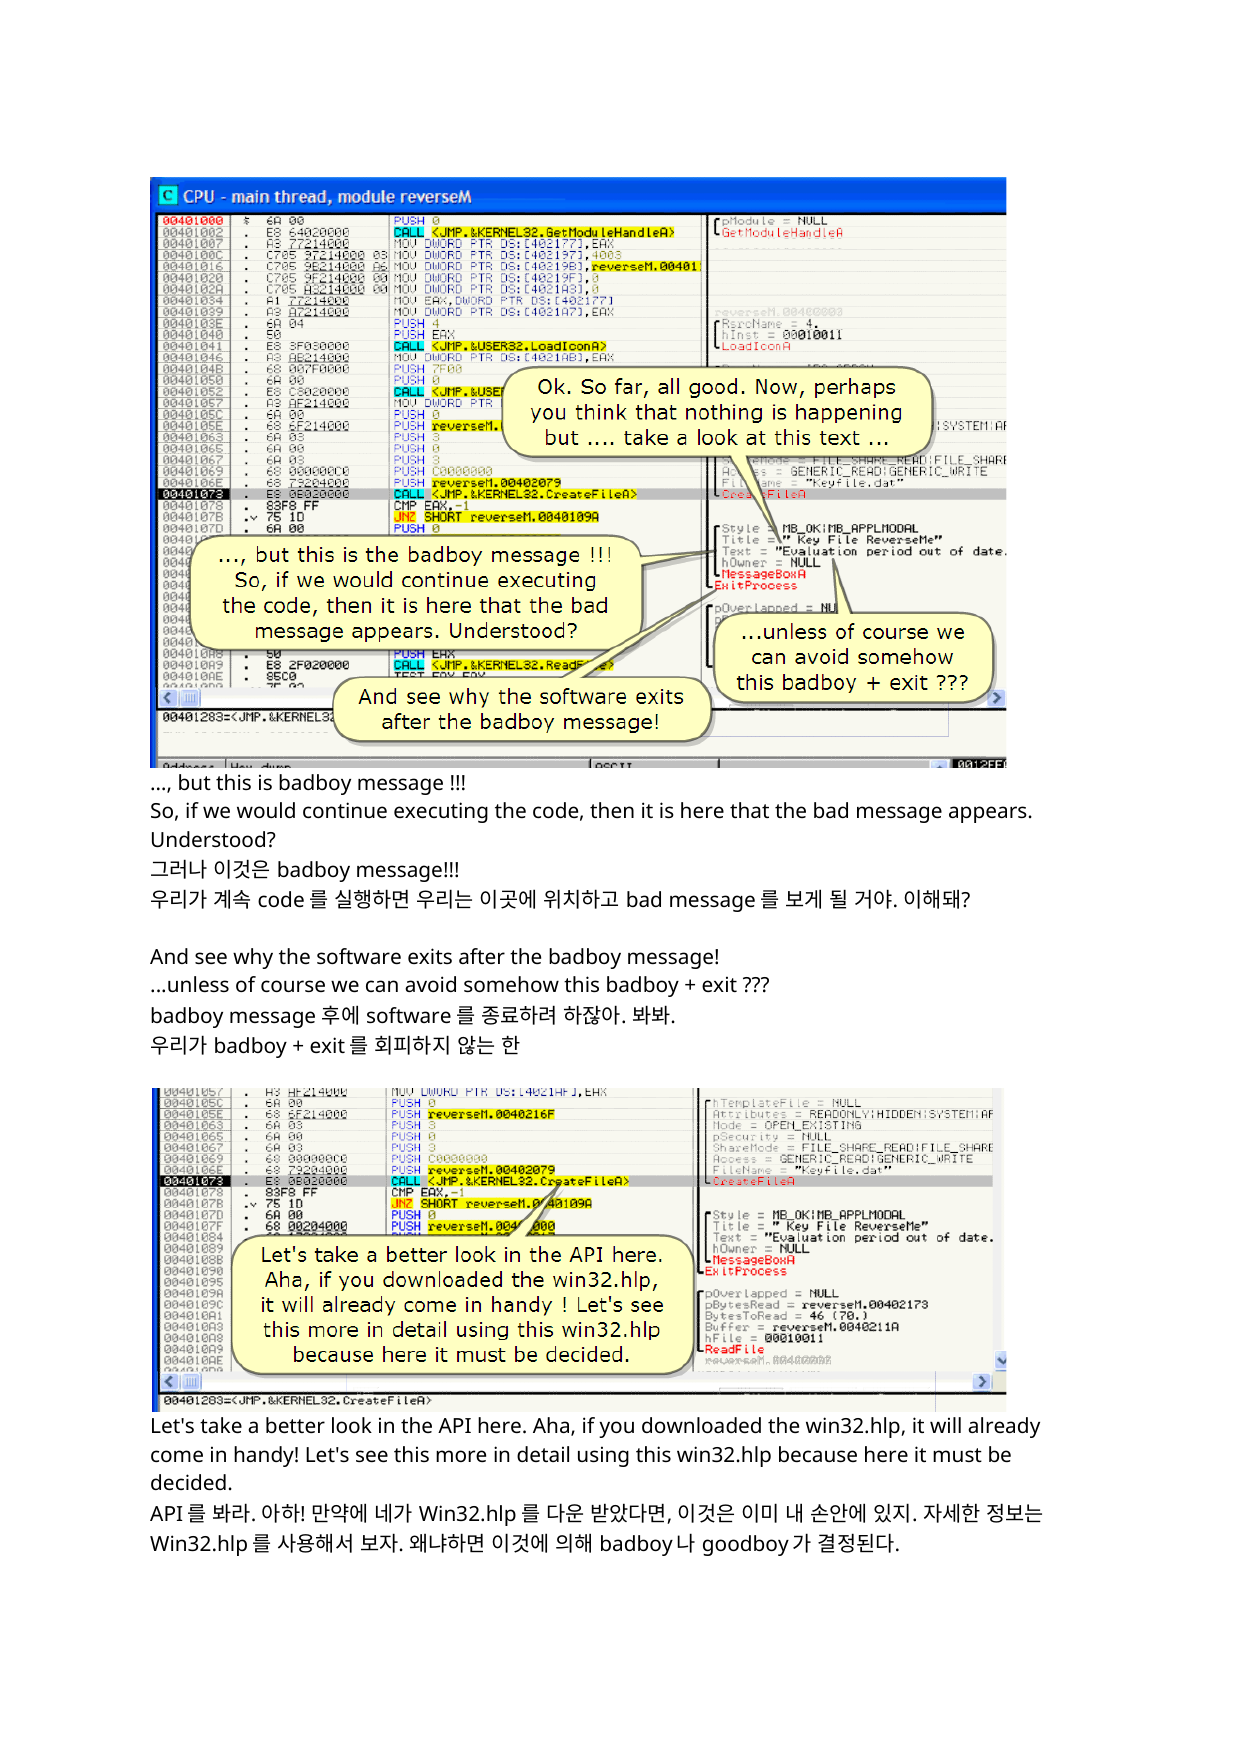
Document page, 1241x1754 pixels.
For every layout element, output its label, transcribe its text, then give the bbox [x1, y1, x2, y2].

text …, but this is badboy message !!! [150, 768, 1090, 796]
picture [150, 177, 1007, 768]
text API를 봐라. 아하! 만약에 네가 Win32.hlp를 다운 받았다면, 이것은 이미 내 손안에 있지. 자세한 정보는 Win32.hlp를 사용해서 보자. 왜냐하면 이것에 의해 badboy나 goodboy가 결정된다. [150, 1497, 1090, 1557]
text badboy message 후에 software를 종료하려 하잖아. 봐봐. [150, 999, 1090, 1029]
text And see why the software exits after the badboy message! [150, 942, 1090, 971]
text Let's take a better look in the API here. Aha, if you downloaded the win32.hlp, it will already come in handy! Let's see this more in detail using this win32.hlp because here it must be decided. [150, 1412, 1090, 1497]
picture [150, 1088, 1007, 1412]
text 그러나 이것은 badboy message!!! [150, 853, 1090, 883]
text 우리가 badboy + exit를 회피하지 않는 한 [150, 1029, 1090, 1060]
text 우리가 계속 code를 실행하면 우리는 이곳에 위치하고 bad message를 보게 될 거야. 이해돼? [150, 883, 1090, 914]
text So, if we would continue executing the code, then it is here that the bad message appears. Understood? [150, 796, 1090, 853]
text ...unless of course we can avoid somehow this badboy + exit ??? [150, 971, 1090, 999]
